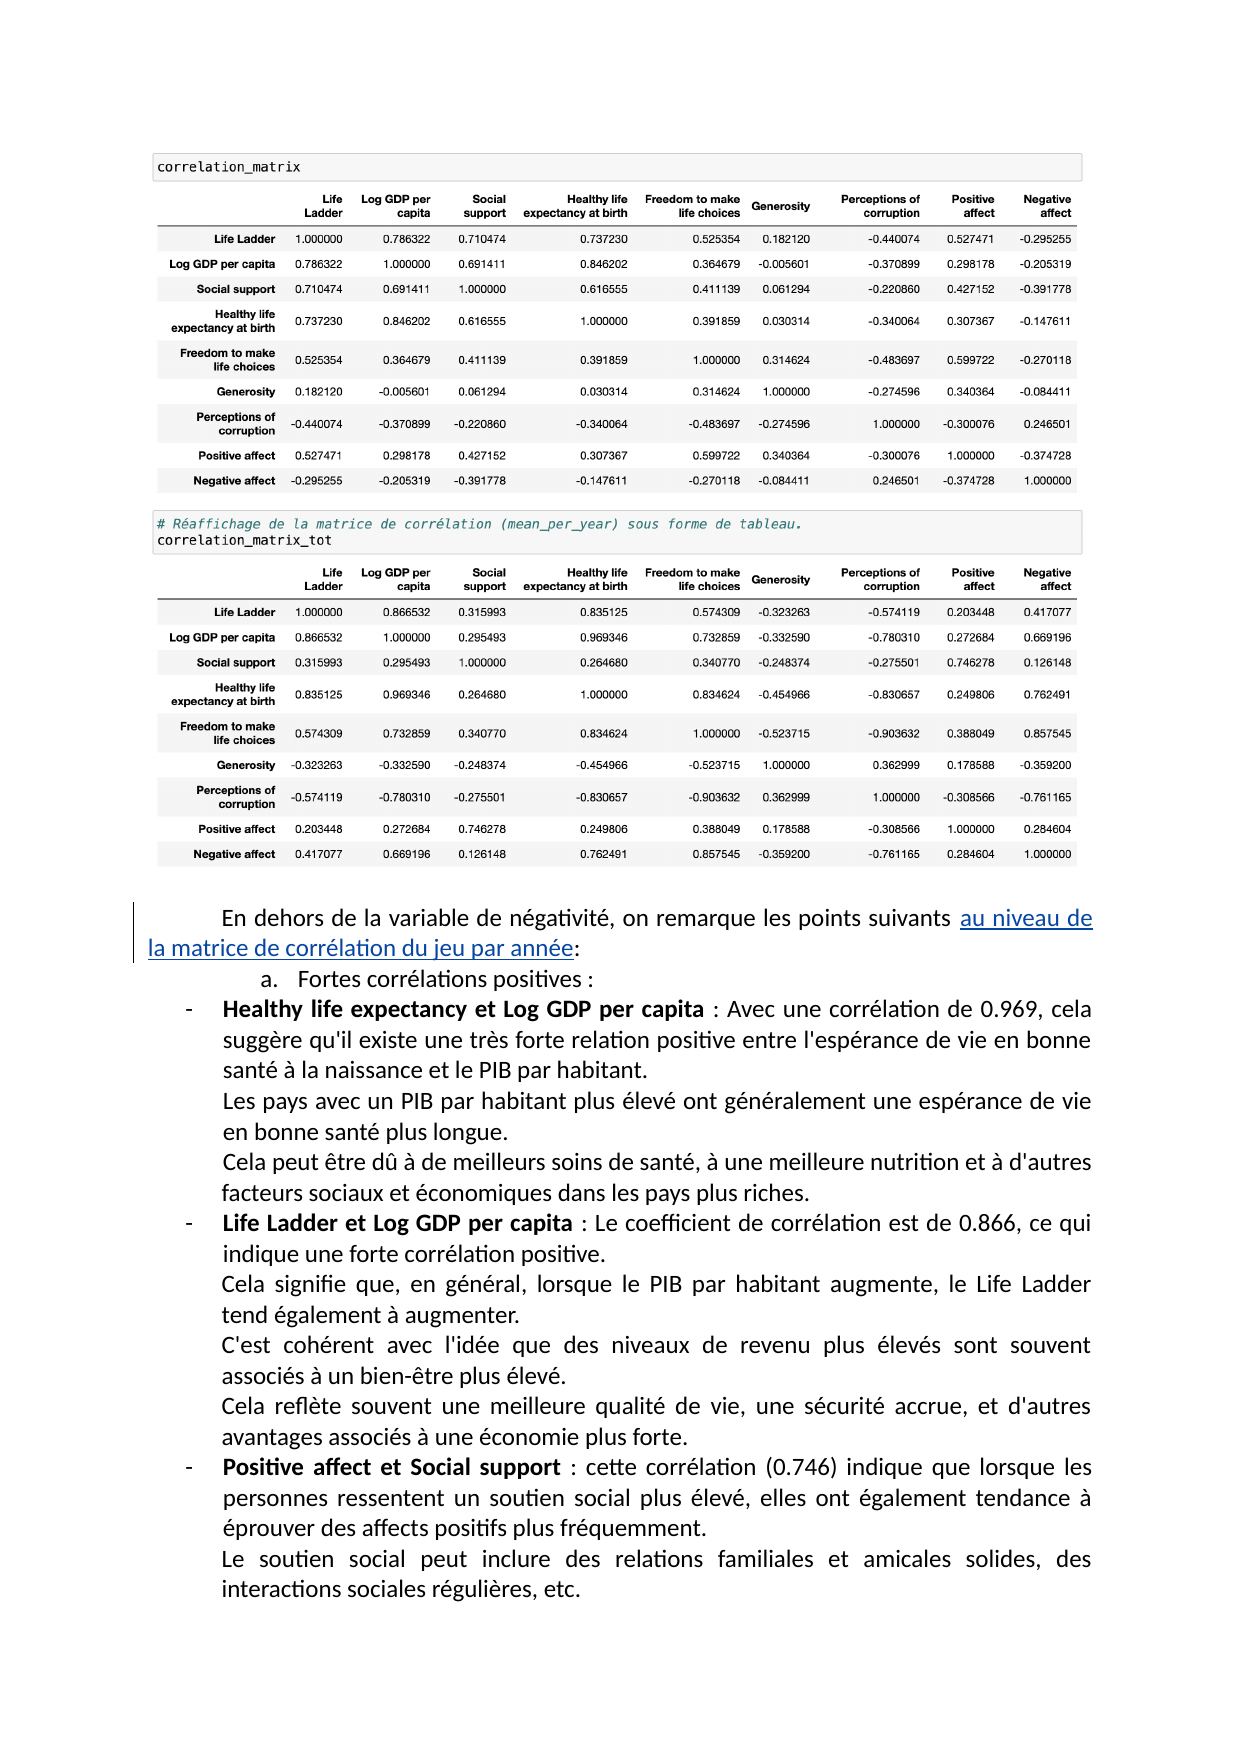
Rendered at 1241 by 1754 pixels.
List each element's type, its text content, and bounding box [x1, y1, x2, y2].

text En dehors de la variable de négativité, on remarque les points suivants : [148, 902, 1093, 963]
text Cela reflète souvent une meilleure qualité de vie, une sécurité accrue, et d'autres avantages associés à une économie plus forte. [221, 1390, 1093, 1451]
list Life Ladder et Log GDP per capita : Le coefficient de corrélation est de 0.866, ce qui indique une forte corrélation positive. [185, 1207, 1093, 1268]
list Healthy life expectancy et Log GDP per capita : Avec une corrélation de 0.969, cela suggère qu'il existe une très forte relation positive entre l'espérance de vie en bonne santé à la naissance et le PIB par habitant. [185, 993, 1093, 1085]
list Positive affect et Social support : cette corrélation (0.746) indique que lorsque les personnes ressentent un soutien social plus élevé, elles ont également tendance à éprouver des affects positifs plus fréquemment. [185, 1451, 1093, 1543]
list Fortes corrélations positives : [260, 963, 1093, 993]
text C'est cohérent avec l'idée que des niveaux de revenu plus élevés sont souvent associés à un bien-être plus élevé. [221, 1329, 1093, 1390]
text Les pays avec un PIB par habitant plus élevé ont généralement une espérance de vie en bonne santé plus longue. [223, 1085, 1093, 1146]
picture [147, 147, 1093, 872]
text Cela peut être dû à de meilleurs soins de santé, à une meilleure nutrition et à d'autres facteurs sociaux et économiques dans les pays plus riches. [221, 1146, 1093, 1207]
text Le soutien social peut inclure des relations familiales et amicales solides, des interactions sociales régulières, etc. [221, 1543, 1093, 1604]
text Cela signifie que, en général, lorsque le PIB par habitant augmente, le Life Ladder tend également à augmenter. [221, 1268, 1093, 1329]
